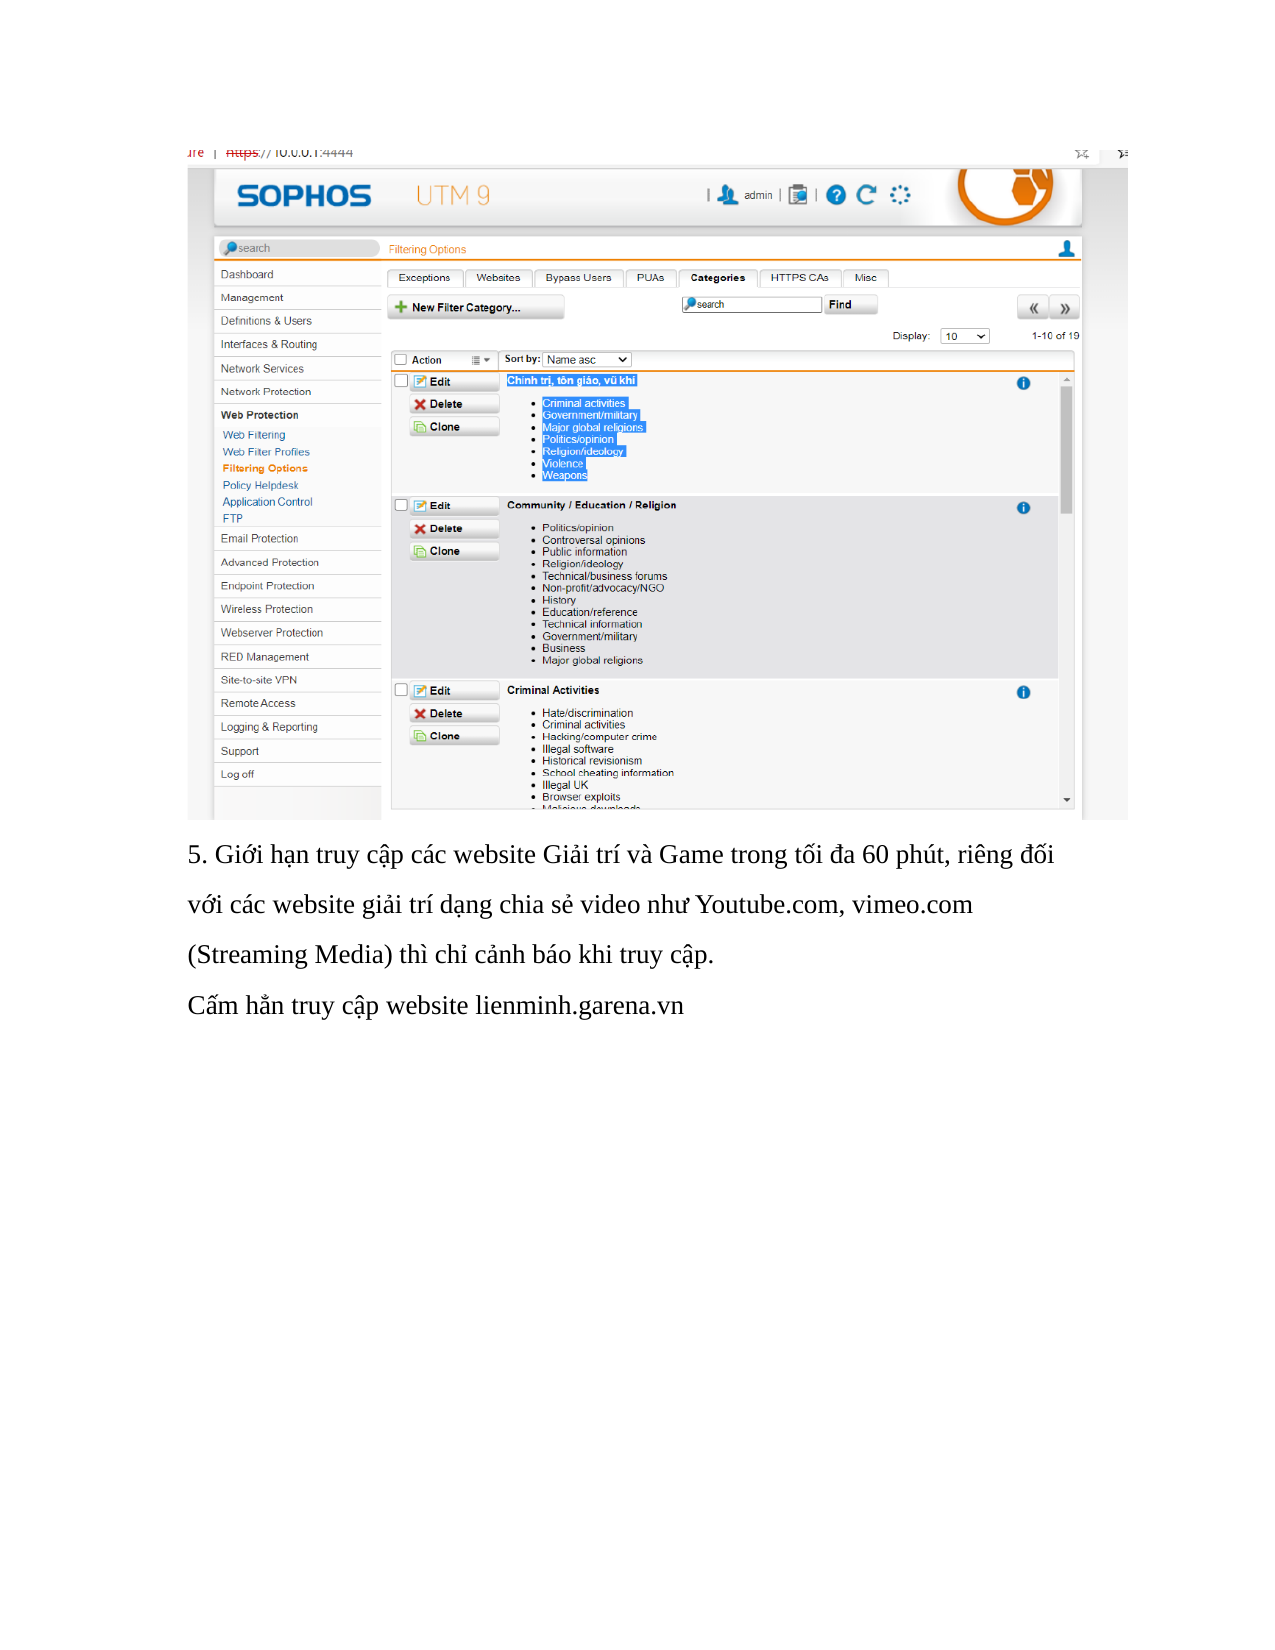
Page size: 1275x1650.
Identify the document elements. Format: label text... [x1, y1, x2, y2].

picture [187, 150, 1128, 820]
text (Streaming Media) thì chỉ cảnh báo khi truy cập. [187, 939, 1125, 970]
text với các website giải trí dạng chia sẻ video như Youtube.com, vimeo.com [187, 888, 1125, 919]
text Cấm hẳn truy cập website lienminh.garena.vn [187, 989, 1125, 1020]
text 5. Giới hạn truy cập các website Giải trí và Game trong tối đa 60 phút, riêng đối [187, 838, 1125, 869]
